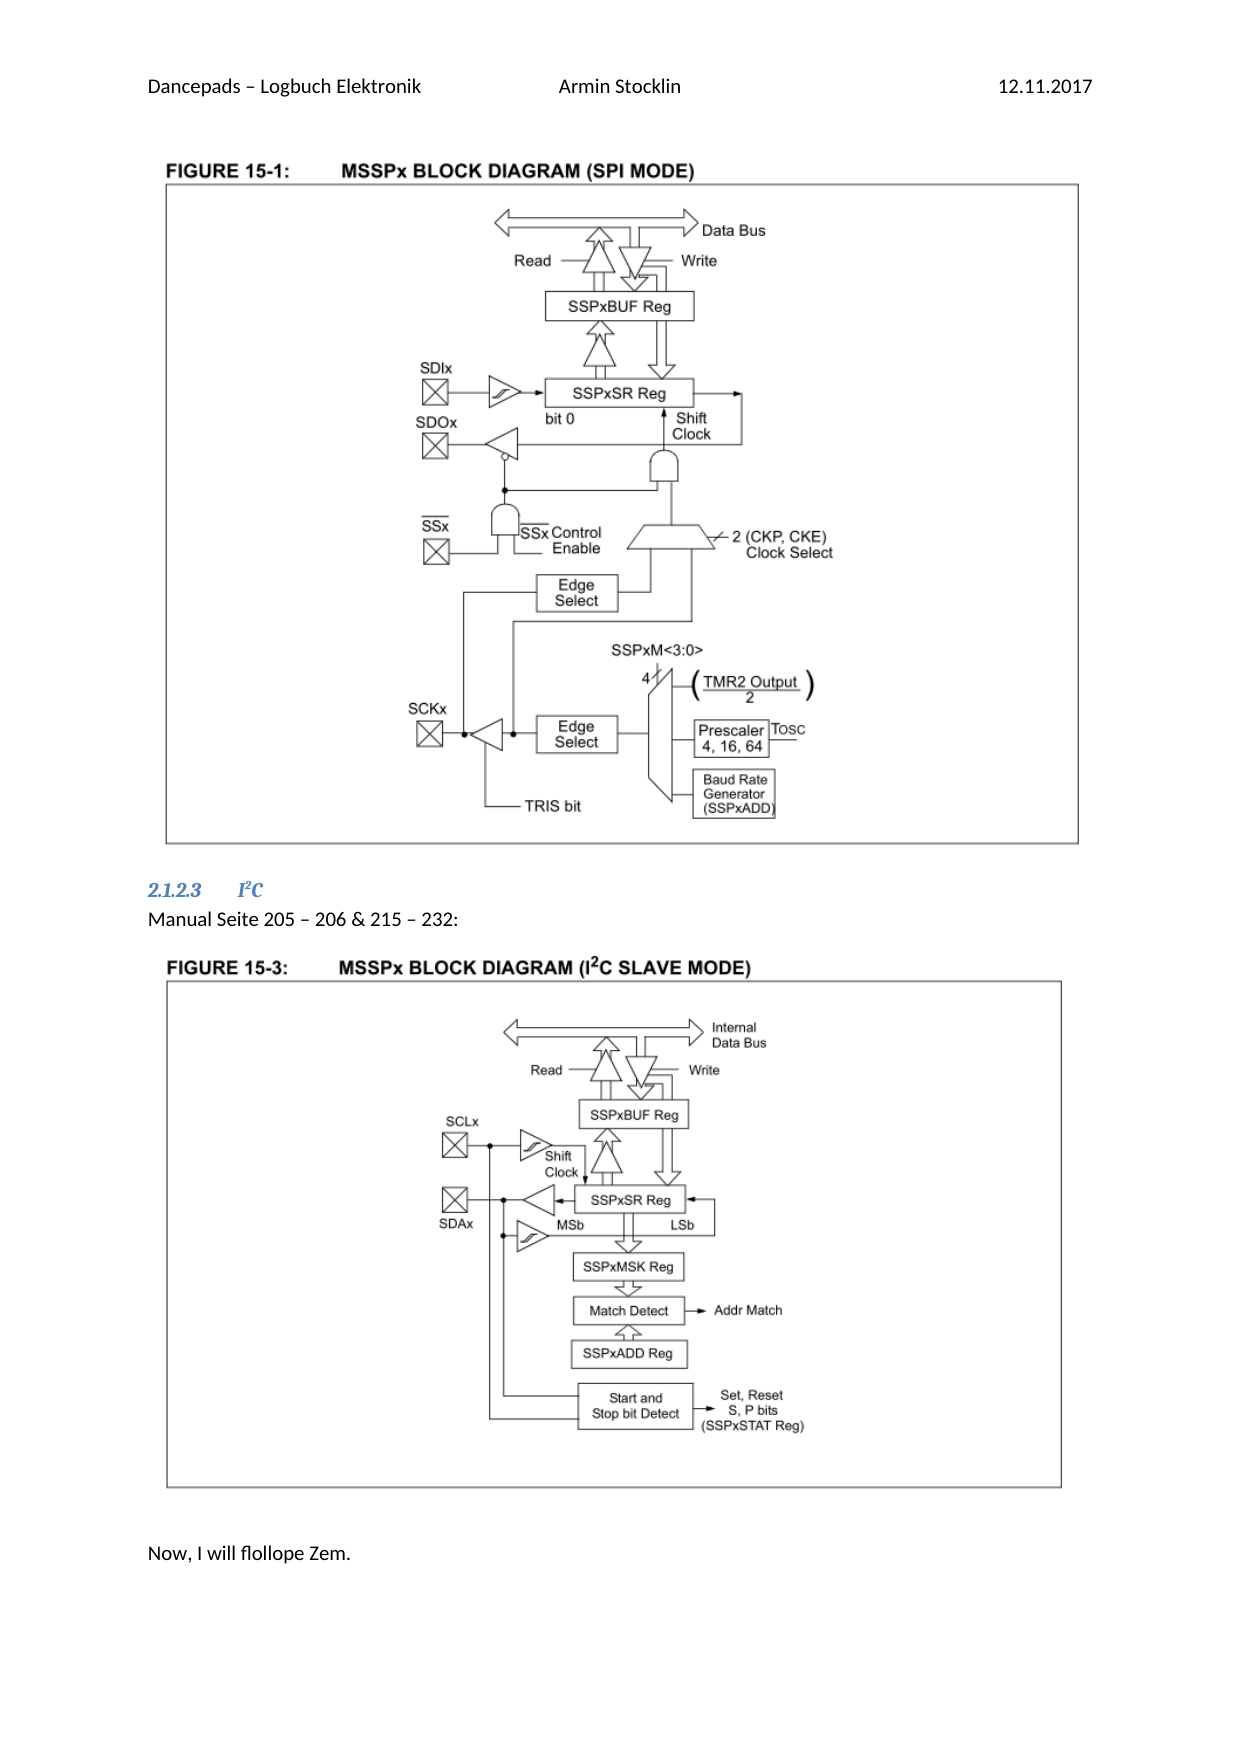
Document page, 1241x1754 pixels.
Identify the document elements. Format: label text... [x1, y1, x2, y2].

text Manual Seite 205 – 206 & 215 – 232: [148, 906, 1093, 932]
text Now, I will flollope Zem. [148, 1540, 1093, 1566]
picture [147, 147, 1093, 854]
subtitle I2C [148, 879, 1093, 903]
picture [147, 956, 1093, 1516]
